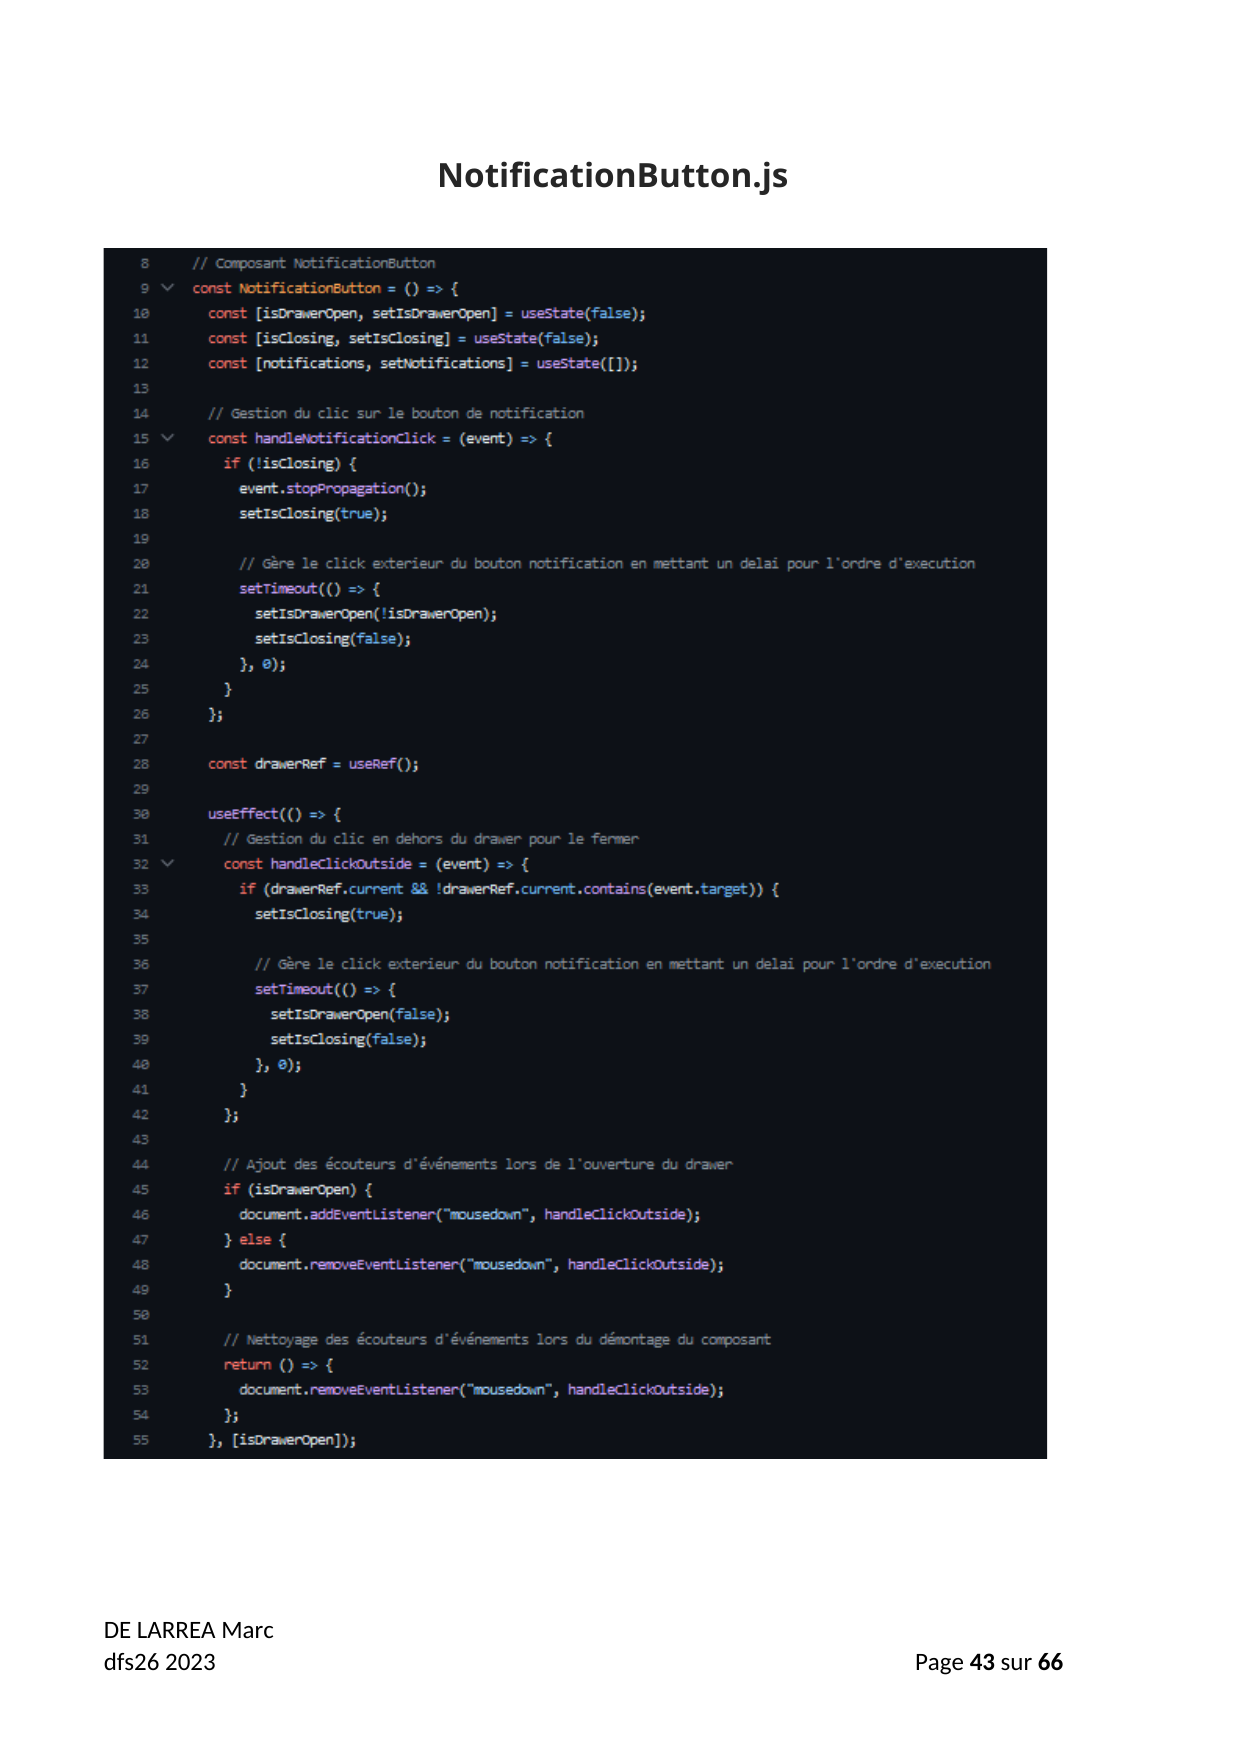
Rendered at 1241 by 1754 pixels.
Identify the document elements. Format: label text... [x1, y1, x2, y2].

subtitle NotificationButton.js [103, 152, 1122, 197]
picture [103, 248, 1048, 1459]
